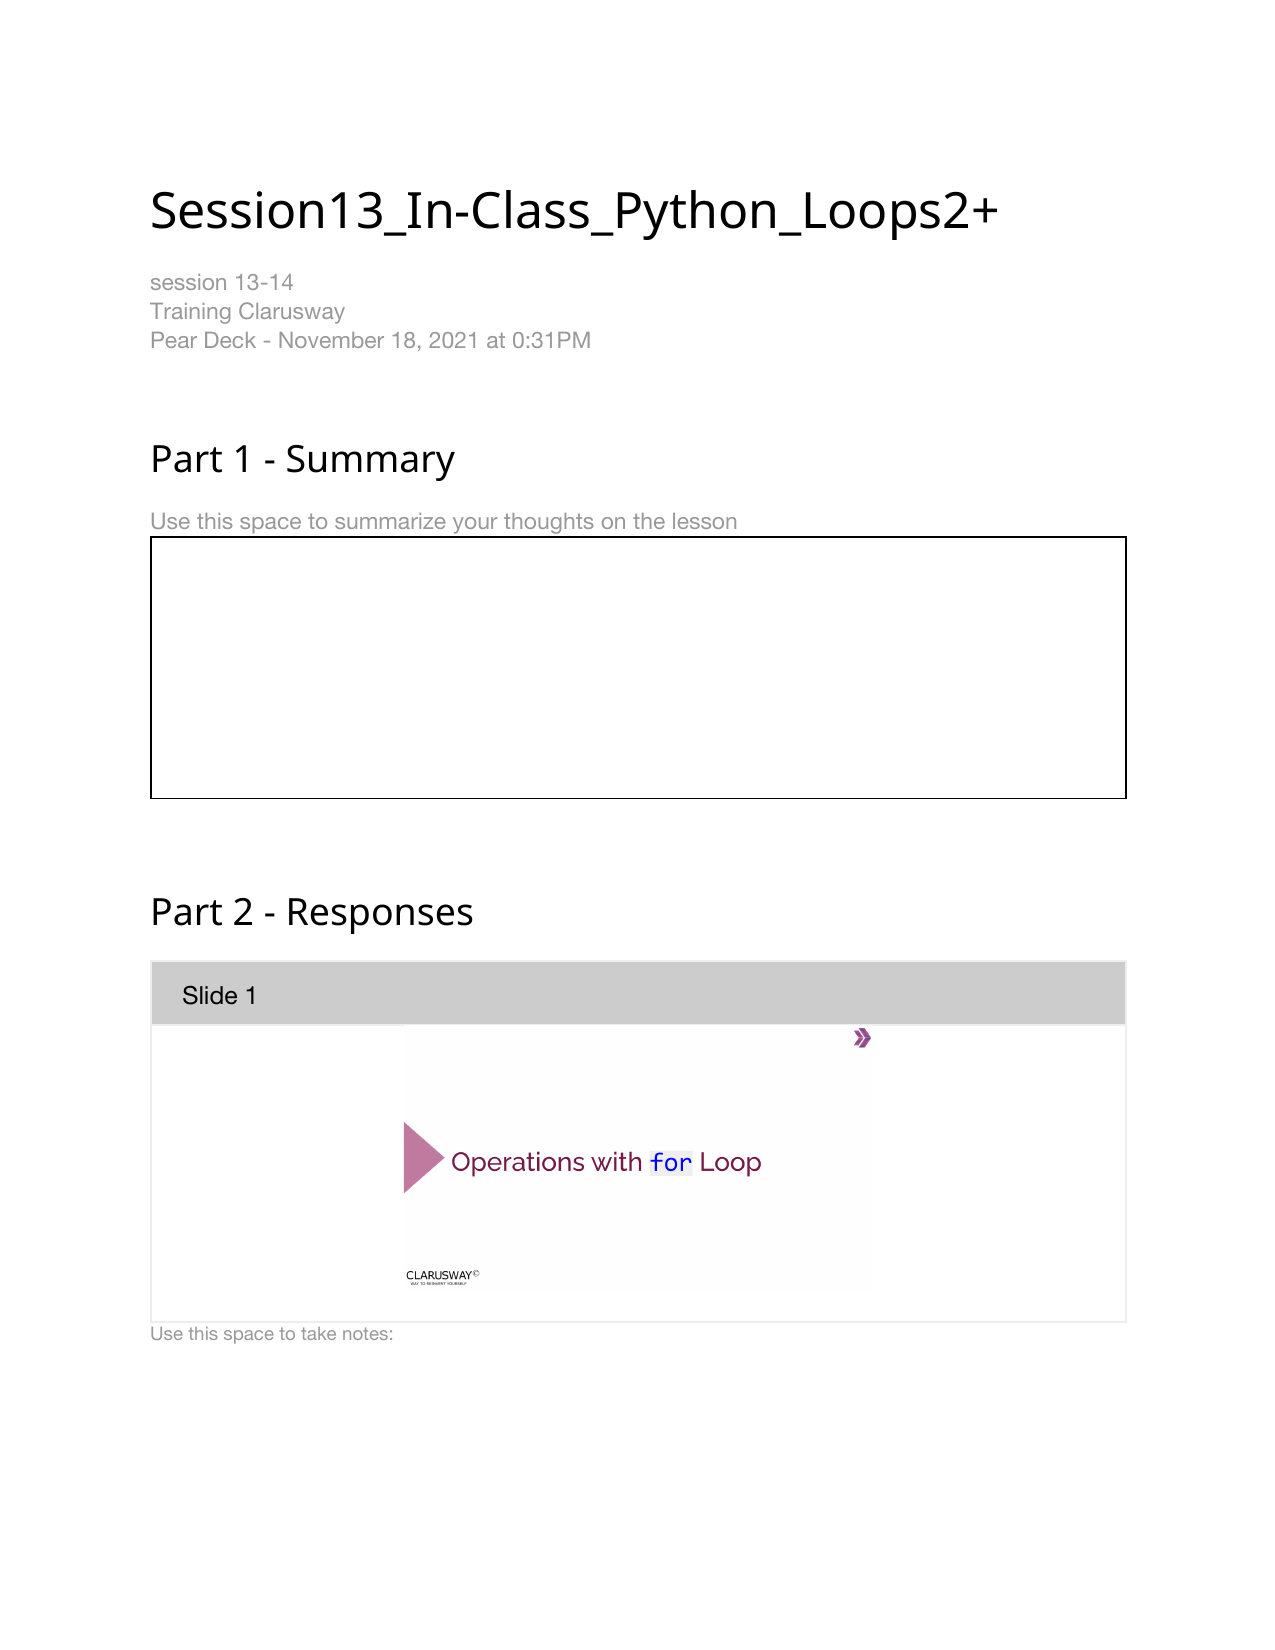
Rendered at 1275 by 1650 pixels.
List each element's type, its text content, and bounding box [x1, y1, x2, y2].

table_header [152, 538, 1125, 797]
text Use this space to take notes: [150, 1323, 1125, 1346]
subtitle Part 2 - Responses [150, 886, 1125, 937]
text session 13-14 [150, 268, 1125, 297]
subtitle Session13_In-Class_Python_Loops2+ [150, 175, 1125, 243]
table_cell [152, 1026, 1125, 1321]
text Training Clarusway [150, 297, 1125, 326]
table_header Slide 1 [152, 962, 1125, 1024]
text Pear Deck - November 18, 2021 at 0:31PM [150, 326, 1125, 355]
text Use this space to summarize your thoughts on the lesson [150, 507, 1125, 536]
subtitle Part 1 - Summary [150, 433, 1125, 484]
picture [403, 1025, 873, 1290]
